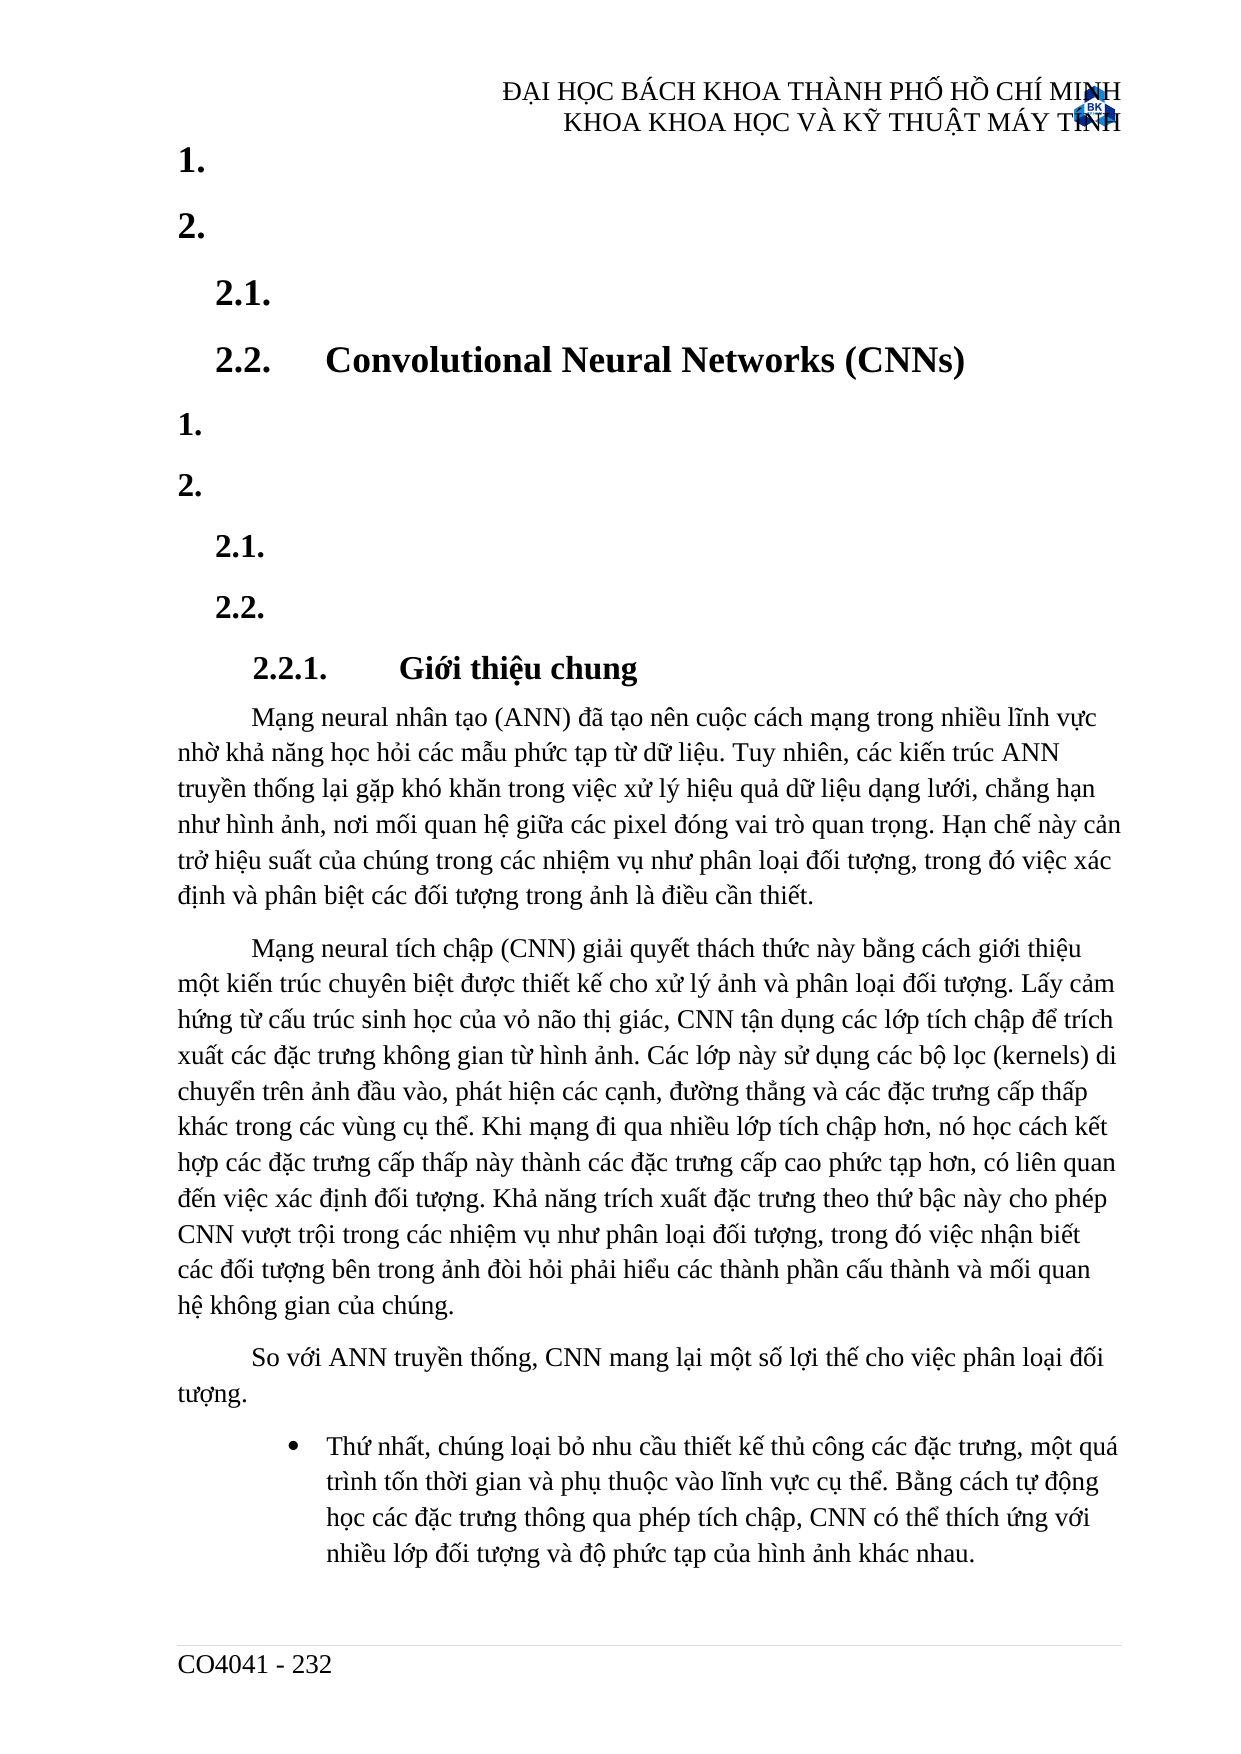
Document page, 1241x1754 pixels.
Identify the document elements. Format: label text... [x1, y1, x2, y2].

picture [1067, 82, 1123, 133]
subtitle Giới thiệu chung [252, 648, 1122, 686]
list Thứ nhất, chúng loại bỏ nhu cầu thiết kế thủ công các đặc trưng, một quá trình tốn thời gian và phụ thuộc vào lĩnh vực cụ thể. Bằng cách tự động học các đặc trưng thông qua phép tích chập, CNN có thể thích ứng với nhiều lớp đối tượng và độ phức tạp của hình ảnh khác nhau. [288, 1430, 1122, 1568]
subtitle Convolutional Neural Networks (CNNs) [215, 337, 1122, 380]
picture [1107, 82, 1115, 90]
picture [1088, 82, 1097, 94]
text Mạng neural tích chập (CNN) giải quyết thách thức này bằng cách giới thiệu một kiến trúc chuyên biệt được thiết kế cho xử lý ảnh và phân loại đối tượng. Lấy cảm hứng từ cấu trúc sinh học của vỏ não thị giác, CNN tận dụng các lớp tích chập để trích xuất các đặc trưng không gian từ hình ảnh. Các lớp này sử dụng các bộ lọc (kernels) di chuyển trên ảnh đầu vào, phát hiện các cạnh, đường thẳng và các đặc trưng cấp thấp khác trong các vùng cụ thể. Khi mạng đi qua nhiều lớp tích chập hơn, nó học cách kết hợp các đặc trưng cấp thấp này thành các đặc trưng cấp cao phức tạp hơn, có liên quan đến việc xác định đối tượng. Khả năng trích xuất đặc trưng theo thứ bậc này cho phép CNN vượt trội trong các nhiệm vụ như phân loại đối tượng, trong đó việc nhận biết các đối tượng bên trong ảnh đòi hỏi phải hiểu các thành phần cấu thành và mối quan hệ không gian của chúng. [177, 932, 1122, 1320]
text Mạng neural nhân tạo (ANN) đã tạo nên cuộc cách mạng trong nhiều lĩnh vực nhờ khả năng học hỏi các mẫu phức tạp từ dữ liệu. Tuy nhiên, các kiến trúc ANN truyền thống lại gặp khó khăn trong việc xử lý hiệu quả dữ liệu dạng lưới, chẳng hạn như hình ảnh, nơi mối quan hệ giữa các pixel đóng vai trò quan trọng. Hạn chế này cản trở hiệu suất của chúng trong các nhiệm vụ như phân loại đối tượng, trong đó việc xác định và phân biệt các đối tượng trong ảnh là điều cần thiết. [177, 701, 1122, 911]
text So với ANN truyền thống, CNN mang lại một số lợi thế cho việc phân loại đối tượng. [177, 1342, 1122, 1408]
